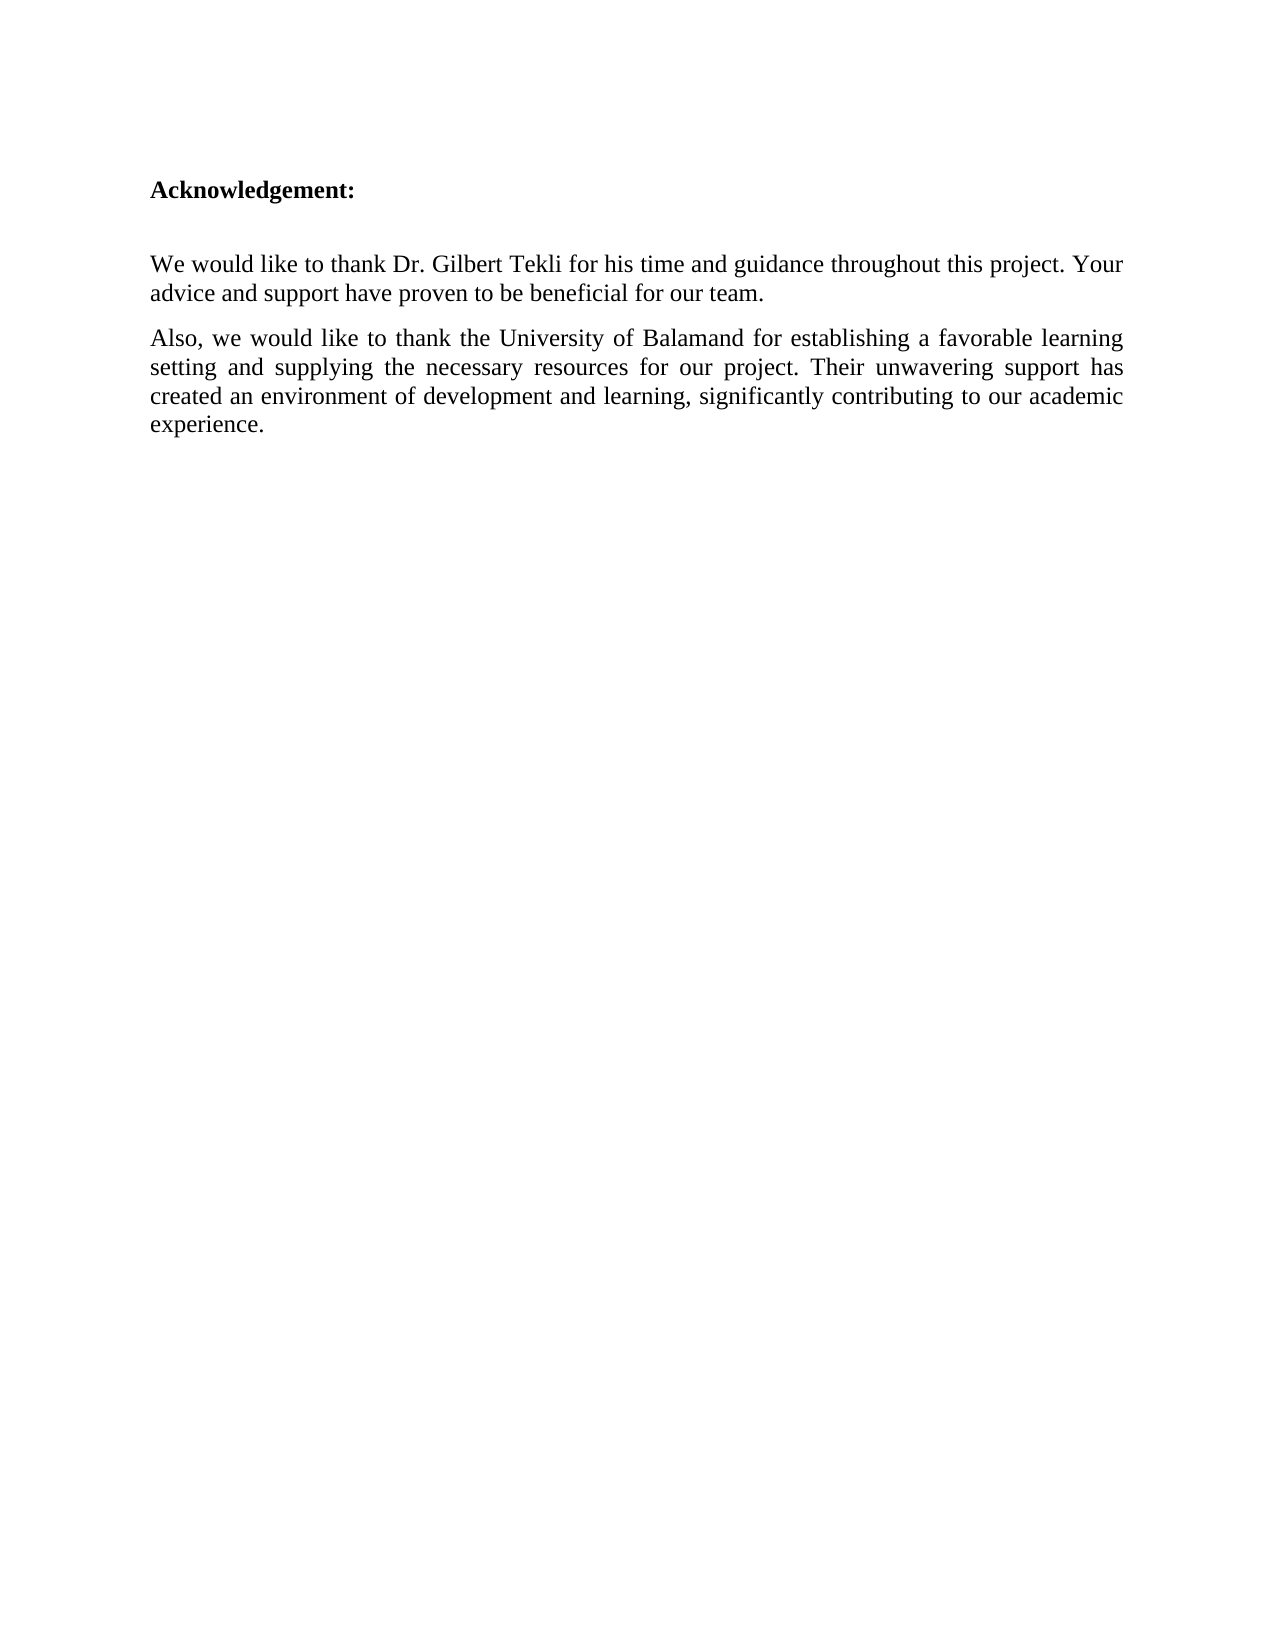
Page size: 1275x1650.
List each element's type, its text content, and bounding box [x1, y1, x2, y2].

text Also, we would like to thank the University of Balamand for establishing a favorable learning setting and supplying the necessary resources for our project. Their unwavering support has created an environment of development and learning, significantly contributing to our academic experience. [150, 323, 1125, 438]
text We would like to thank Dr. Gilbert Tekli for his time and guidance throughout this project. Your advice and support have proven to be beneficial for our team. [150, 249, 1125, 307]
subtitle Acknowledgement: [150, 175, 1125, 204]
